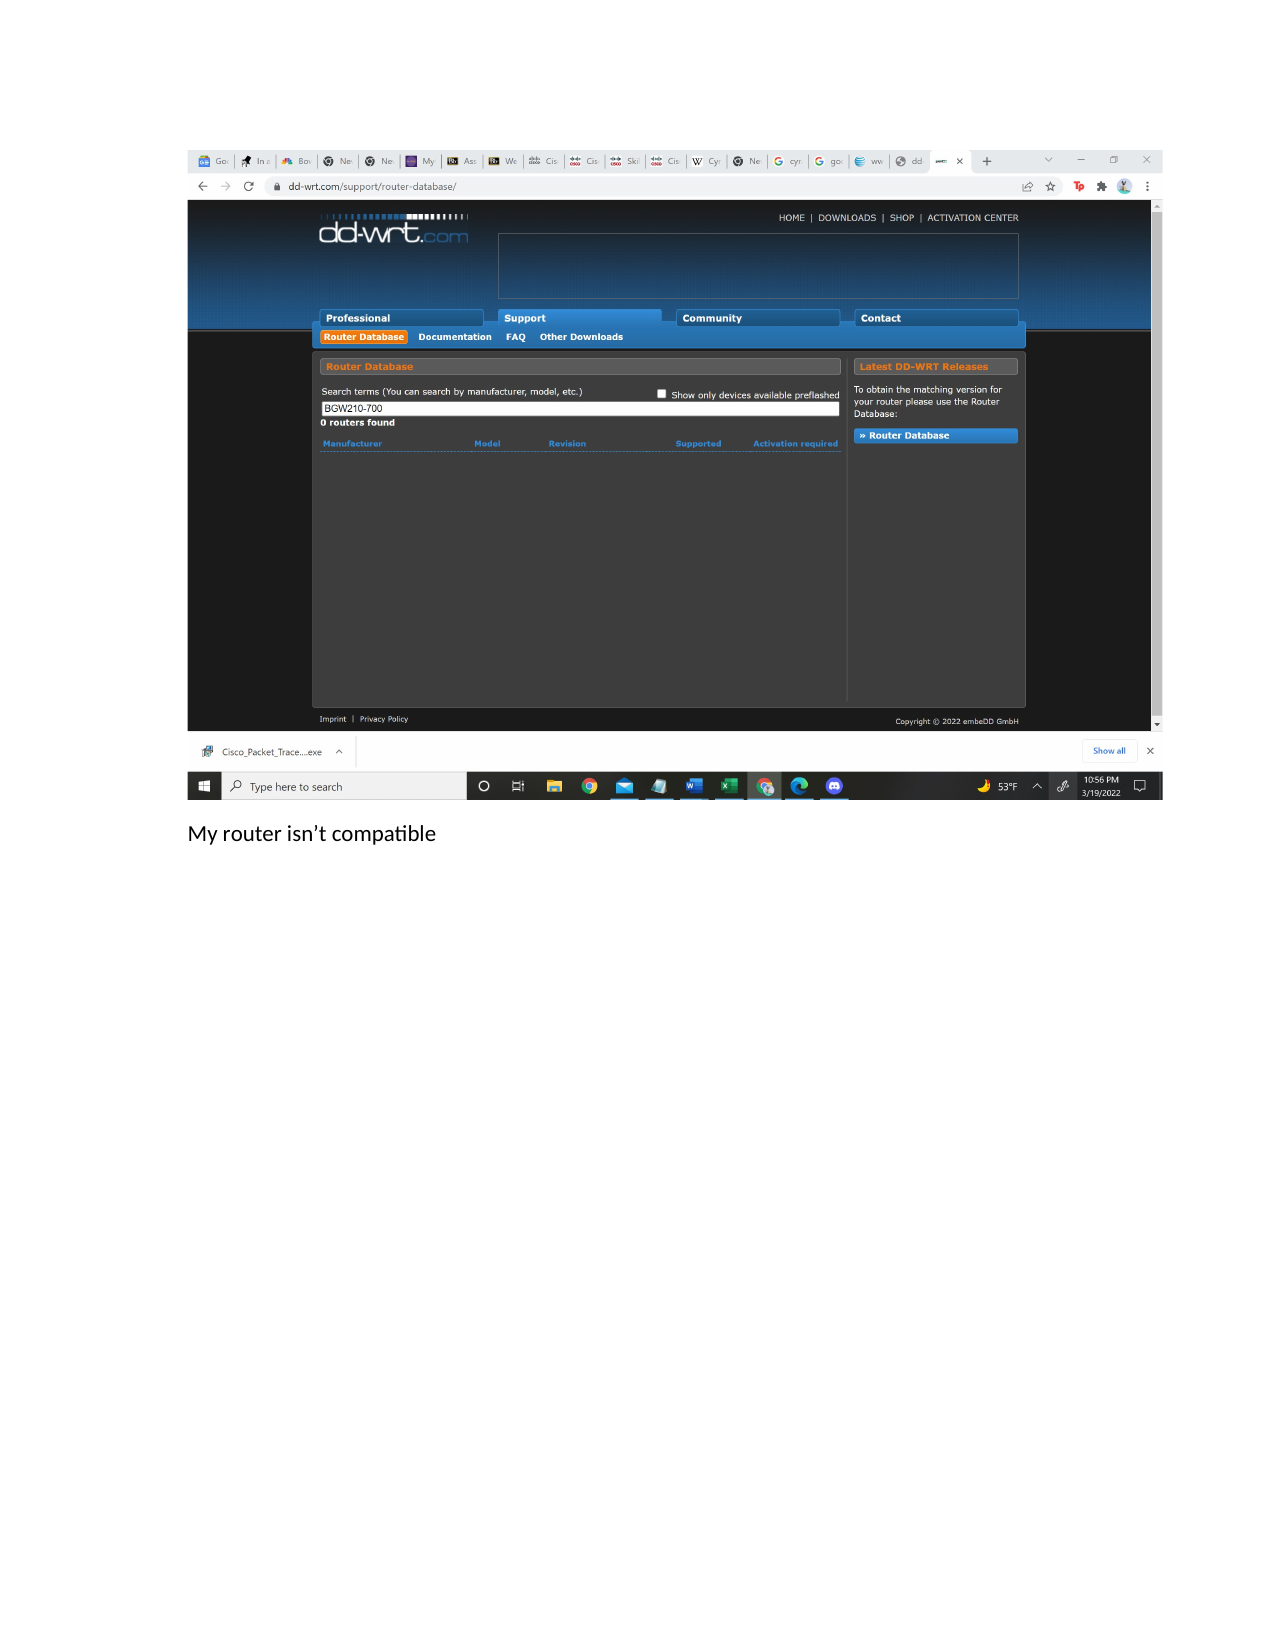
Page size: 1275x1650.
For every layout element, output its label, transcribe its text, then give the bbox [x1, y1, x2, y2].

text My router isn’t compatible [187, 819, 1125, 847]
picture [187, 150, 1163, 800]
